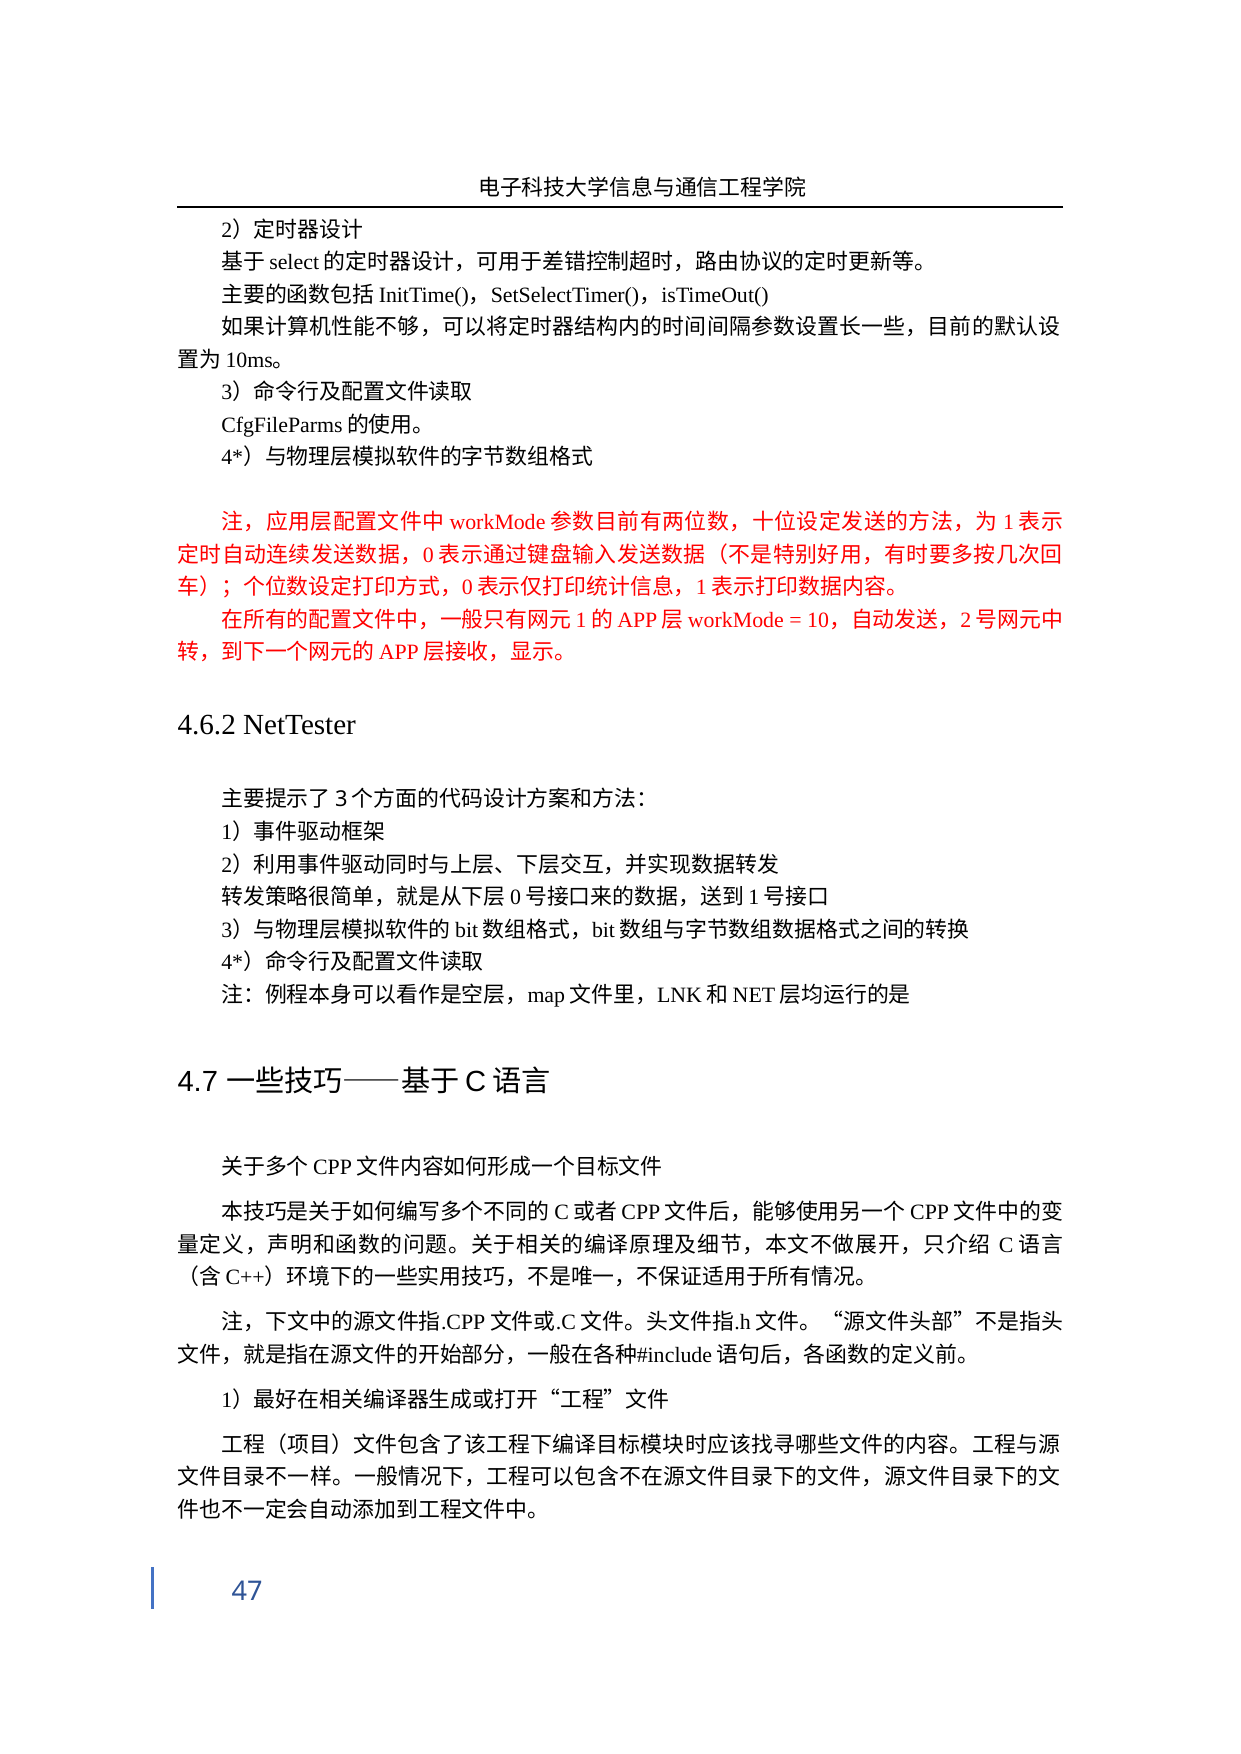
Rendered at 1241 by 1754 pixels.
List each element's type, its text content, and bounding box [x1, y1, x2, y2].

text 1）最好在相关编译器生成或打开“工程”文件 [177, 1381, 1063, 1414]
text 3）命令行及配置文件读取 [177, 374, 1063, 406]
text 注：例程本身可以看作是空层，map文件里，LNK和NET层均运行的是 [177, 976, 1063, 1009]
text 关于多个CPP文件内容如何形成一个目标文件 [177, 1149, 1063, 1181]
text 4*）命令行及配置文件读取 [177, 944, 1063, 976]
text 1）事件驱动框架 [177, 814, 1063, 846]
list 主要提示了3个方面的代码设计方案和方法： [177, 781, 1063, 814]
subtitle NetTester [177, 691, 1063, 756]
text 在所有的配置文件中，一般只有网元1的APP层workMode = 10，自动发送，2号网元中转，到下一个网元的APP层接收，显示。 [177, 601, 1063, 666]
subtitle 一些技巧——基于C语言 [177, 1046, 1063, 1111]
text 基于select的定时器设计，可用于差错控制超时，路由协议的定时更新等。 [177, 244, 1063, 276]
text 4*）与物理层模拟软件的字节数组格式 [177, 439, 1063, 471]
text 转发策略很简单，就是从下层0号接口来的数据，送到1号接口 [177, 879, 1063, 911]
text 工程（项目）文件包含了该工程下编译目标模块时应该找寻哪些文件的内容。工程与源文件目录不一样。一般情况下，工程可以包含不在源文件目录下的文件，源文件目录下的文件也不一定会自动添加到工程文件中。 [177, 1426, 1063, 1524]
text 如果计算机性能不够，可以将定时器结构内的时间间隔参数设置长一些，目前的默认设置为10ms。 [177, 309, 1063, 374]
text 2）利用事件驱动同时与上层、下层交互，并实现数据转发 [177, 846, 1063, 879]
text CfgFileParms的使用。 [177, 406, 1063, 439]
text 注，下文中的源文件指.CPP文件或.C文件。头文件指.h文件。“源文件头部”不是指头文件，就是指在源文件的开始部分，一般在各种#include语句后，各函数的定义前。 [177, 1304, 1063, 1369]
text 3）与物理层模拟软件的bit数组格式，bit数组与字节数组数据格式之间的转换 [177, 911, 1063, 944]
text 主要的函数包括InitTime()，SetSelectTimer()，isTimeOut() [177, 276, 1063, 309]
text 本技巧是关于如何编写多个不同的C或者CPP文件后，能够使用另一个CPP文件中的变量定义，声明和函数的问题。关于相关的编译原理及细节，本文不做展开，只介绍C语言（含C++）环境下的一些实用技巧，不是唯一，不保证适用于所有情况。 [177, 1194, 1063, 1291]
text 注，应用层配置文件中workMode参数目前有两位数，十位设定发送的方法，为1表示定时自动连续发送数据，0表示通过键盘输入发送数据（不是特别好用，有时要多按几次回车）；个位数设定打印方式，0表示仅打印统计信息，1表示打印数据内容。 [177, 504, 1063, 601]
text 2）定时器设计 [177, 211, 1063, 244]
